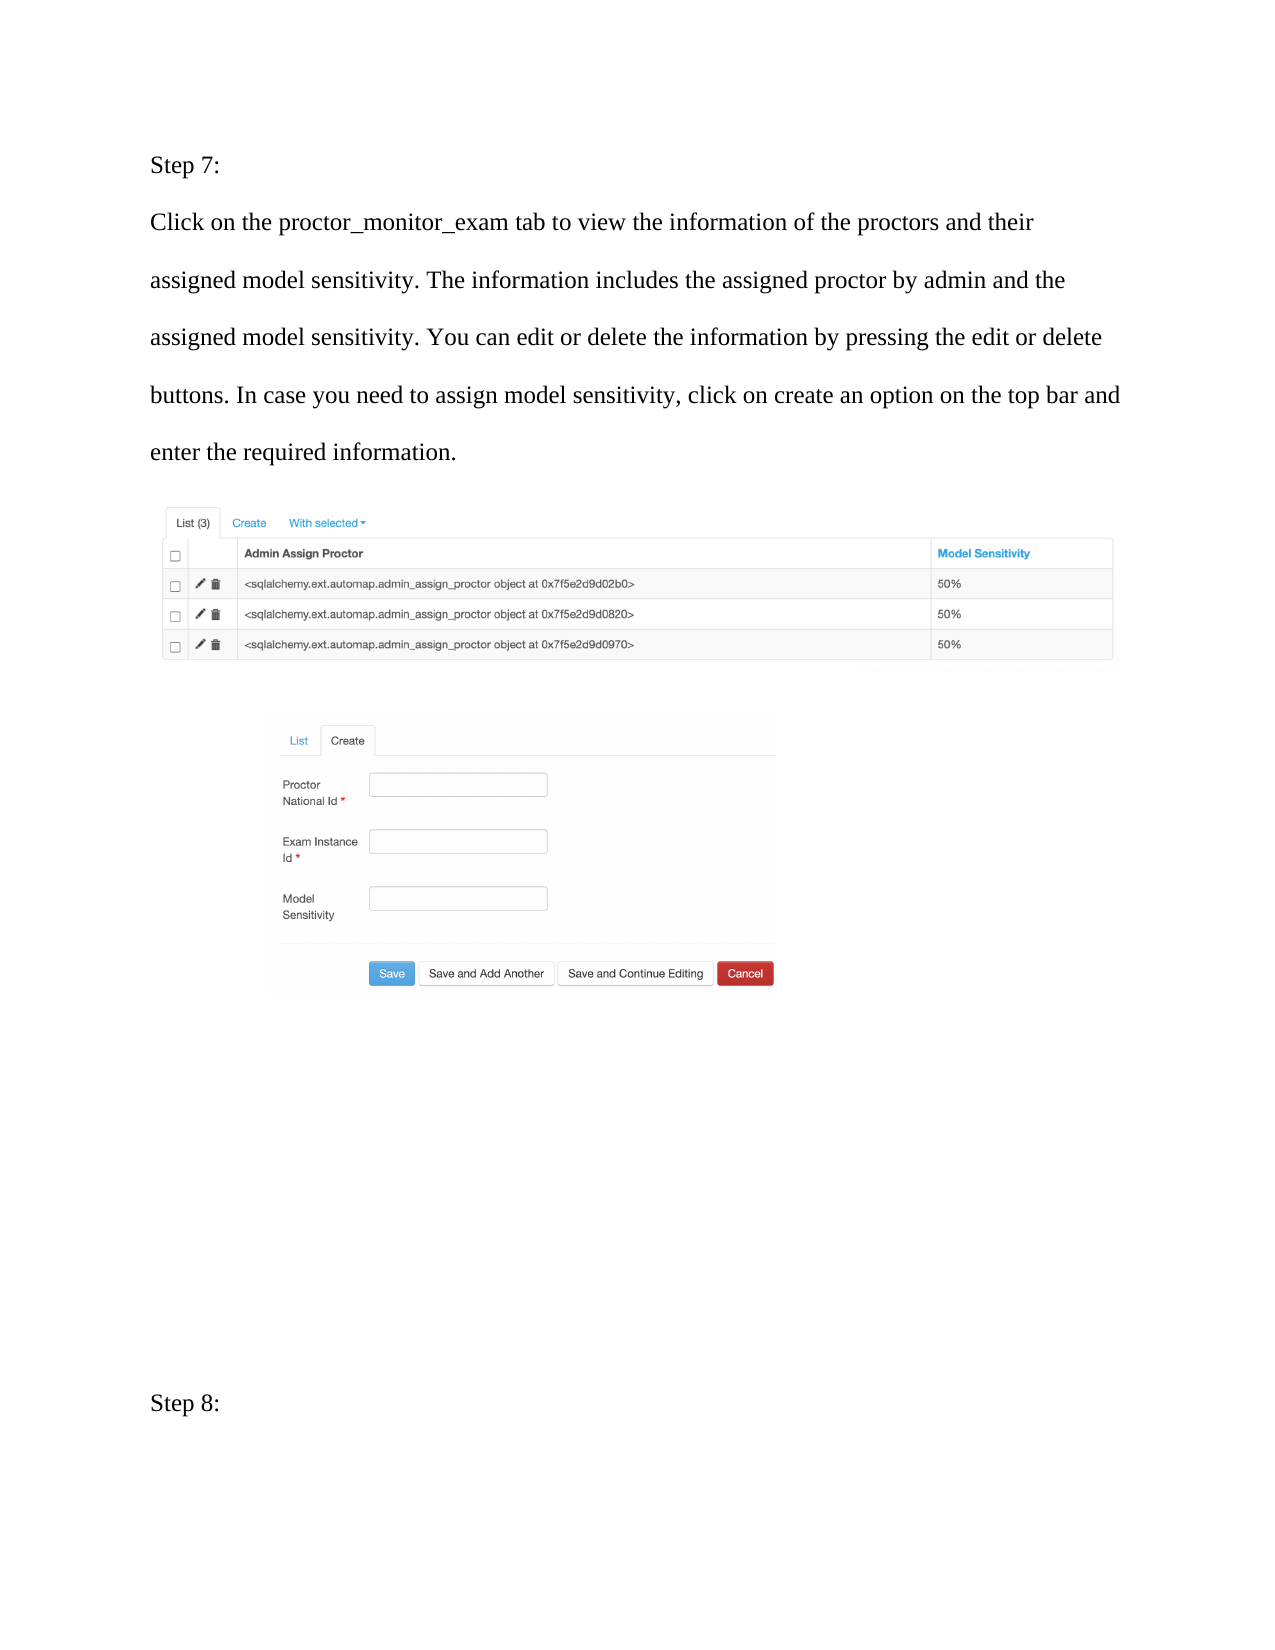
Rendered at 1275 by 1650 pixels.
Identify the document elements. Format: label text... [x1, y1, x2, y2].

text Step 8: [150, 1388, 1125, 1417]
picture [267, 712, 776, 996]
text Step 7: [150, 150, 1125, 179]
text Click on the proctor_monitor_exam tab to view the information of the proctors and their assigned model sensitivity. The information includes the assigned proctor by admin and the assigned model sensitivity. You can edit or delete the information by pressing the edit or delete buttons. In case you need to assign model sensitivity, click on create an option on the top bar and enter the required information. [150, 207, 1125, 466]
picture [150, 495, 1125, 672]
